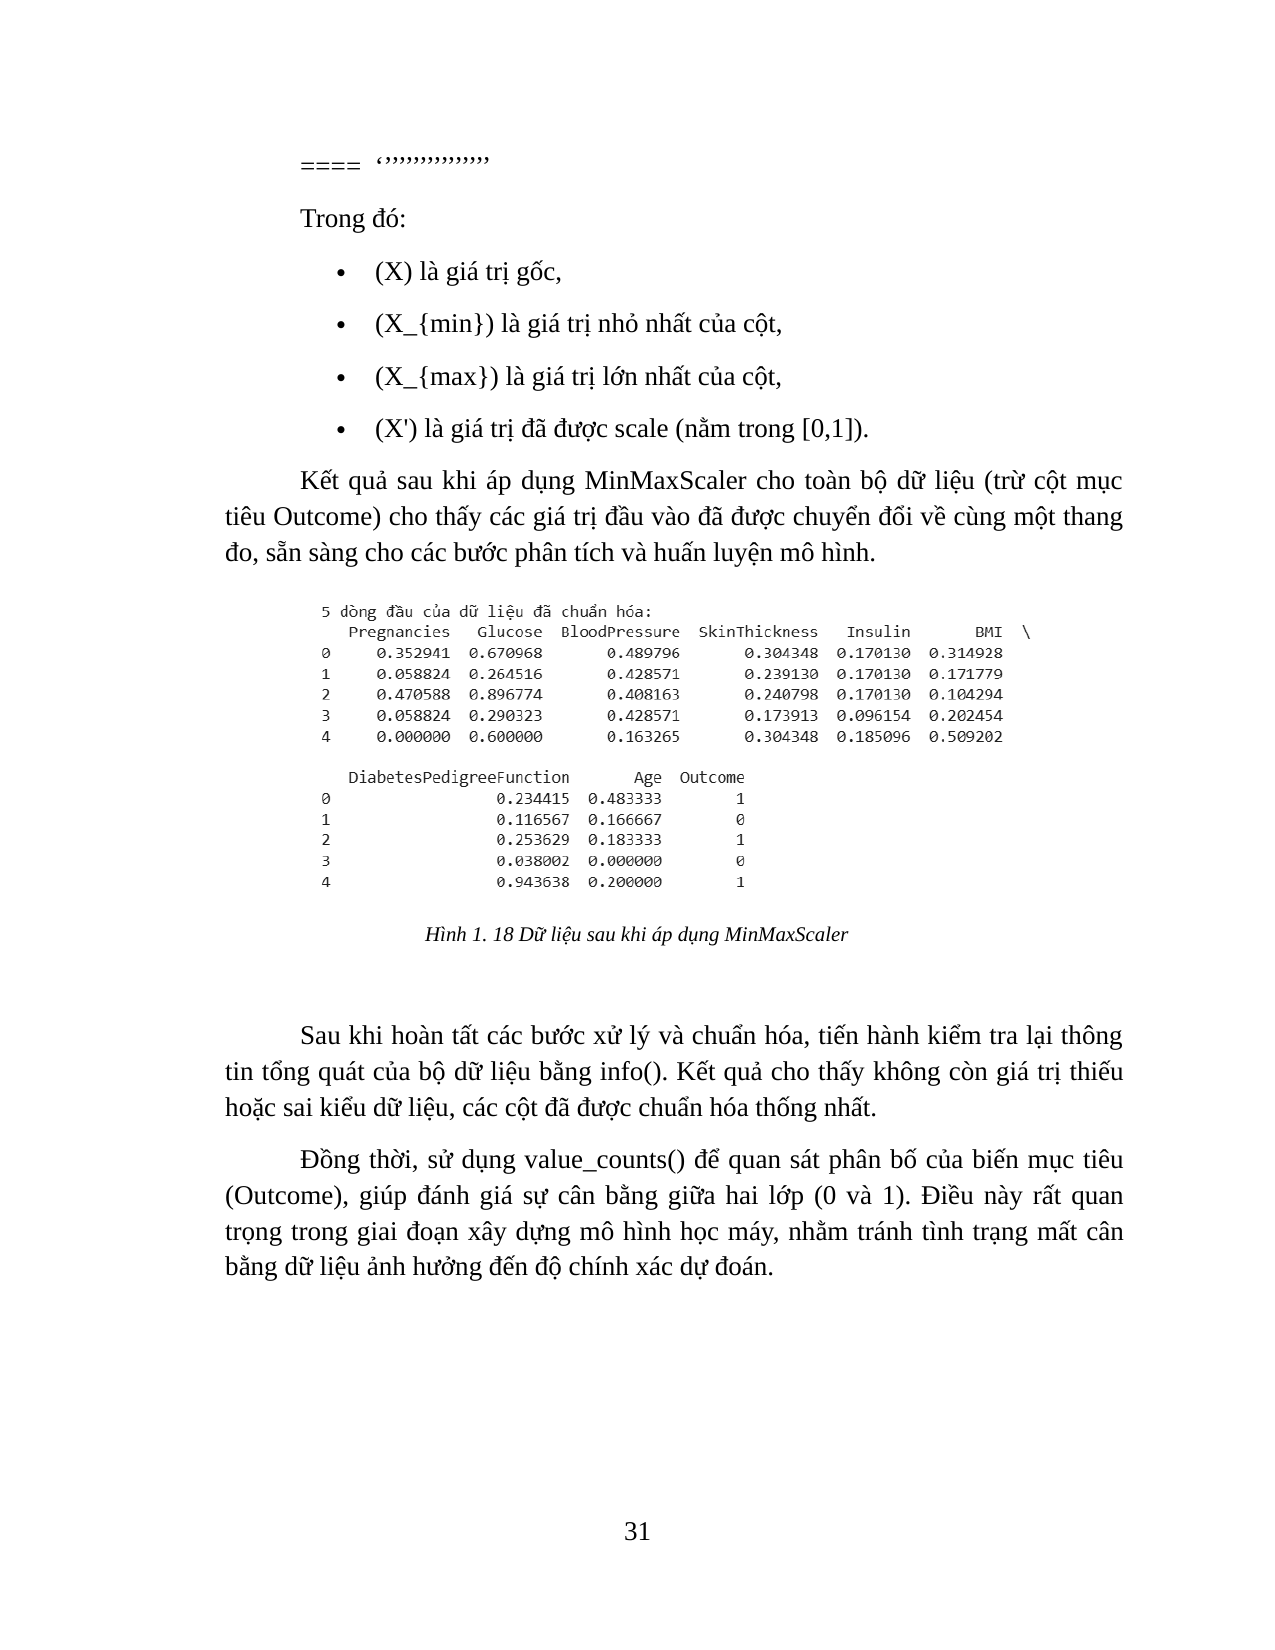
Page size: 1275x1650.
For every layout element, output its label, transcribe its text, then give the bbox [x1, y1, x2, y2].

list (X') là giá trị đã được scale (nằm trong [0,1]). [337, 412, 1125, 443]
picture [300, 588, 1054, 901]
text Hình 1. 18 Dữ liệu sau khi áp dụng MinMaxScaler [150, 922, 1125, 946]
text Kết quả sau khi áp dụng MinMaxScaler cho toàn bộ dữ liệu (trừ cột mục tiêu Outcome) cho thấy các giá trị đầu vào đã được chuyển đổi về cùng một thang đo, sẵn sàng cho các bước phân tích và huấn luyện mô hình. [225, 464, 1125, 567]
list (X_{max}) là giá trị lớn nhất của cột, [337, 359, 1125, 391]
list (X_{min}) là giá trị nhỏ nhất của cột, [337, 307, 1125, 338]
text ==== ‘’’’’’’’’’’’’’’’ [225, 150, 1125, 181]
list (X) là giá trị gốc, [337, 255, 1125, 286]
text Đồng thời, sử dụng value_counts() để quan sát phân bố của biến mục tiêu (Outcome), giúp đánh giá sự cân bằng giữa hai lớp (0 và 1). Điều này rất quan trọng trong giai đoạn xây dựng mô hình học máy, nhằm tránh tình trạng mất cân bằng dữ liệu ảnh hưởng đến độ chính xác dự đoán. [225, 1143, 1125, 1281]
text Trong đó: [225, 202, 1125, 233]
text Sau khi hoàn tất các bước xử lý và chuẩn hóa, tiến hành kiểm tra lại thông tin tổng quát của bộ dữ liệu bằng info(). Kết quả cho thấy không còn giá trị thiếu hoặc sai kiểu dữ liệu, các cột đã được chuẩn hóa thống nhất. [225, 1019, 1125, 1122]
